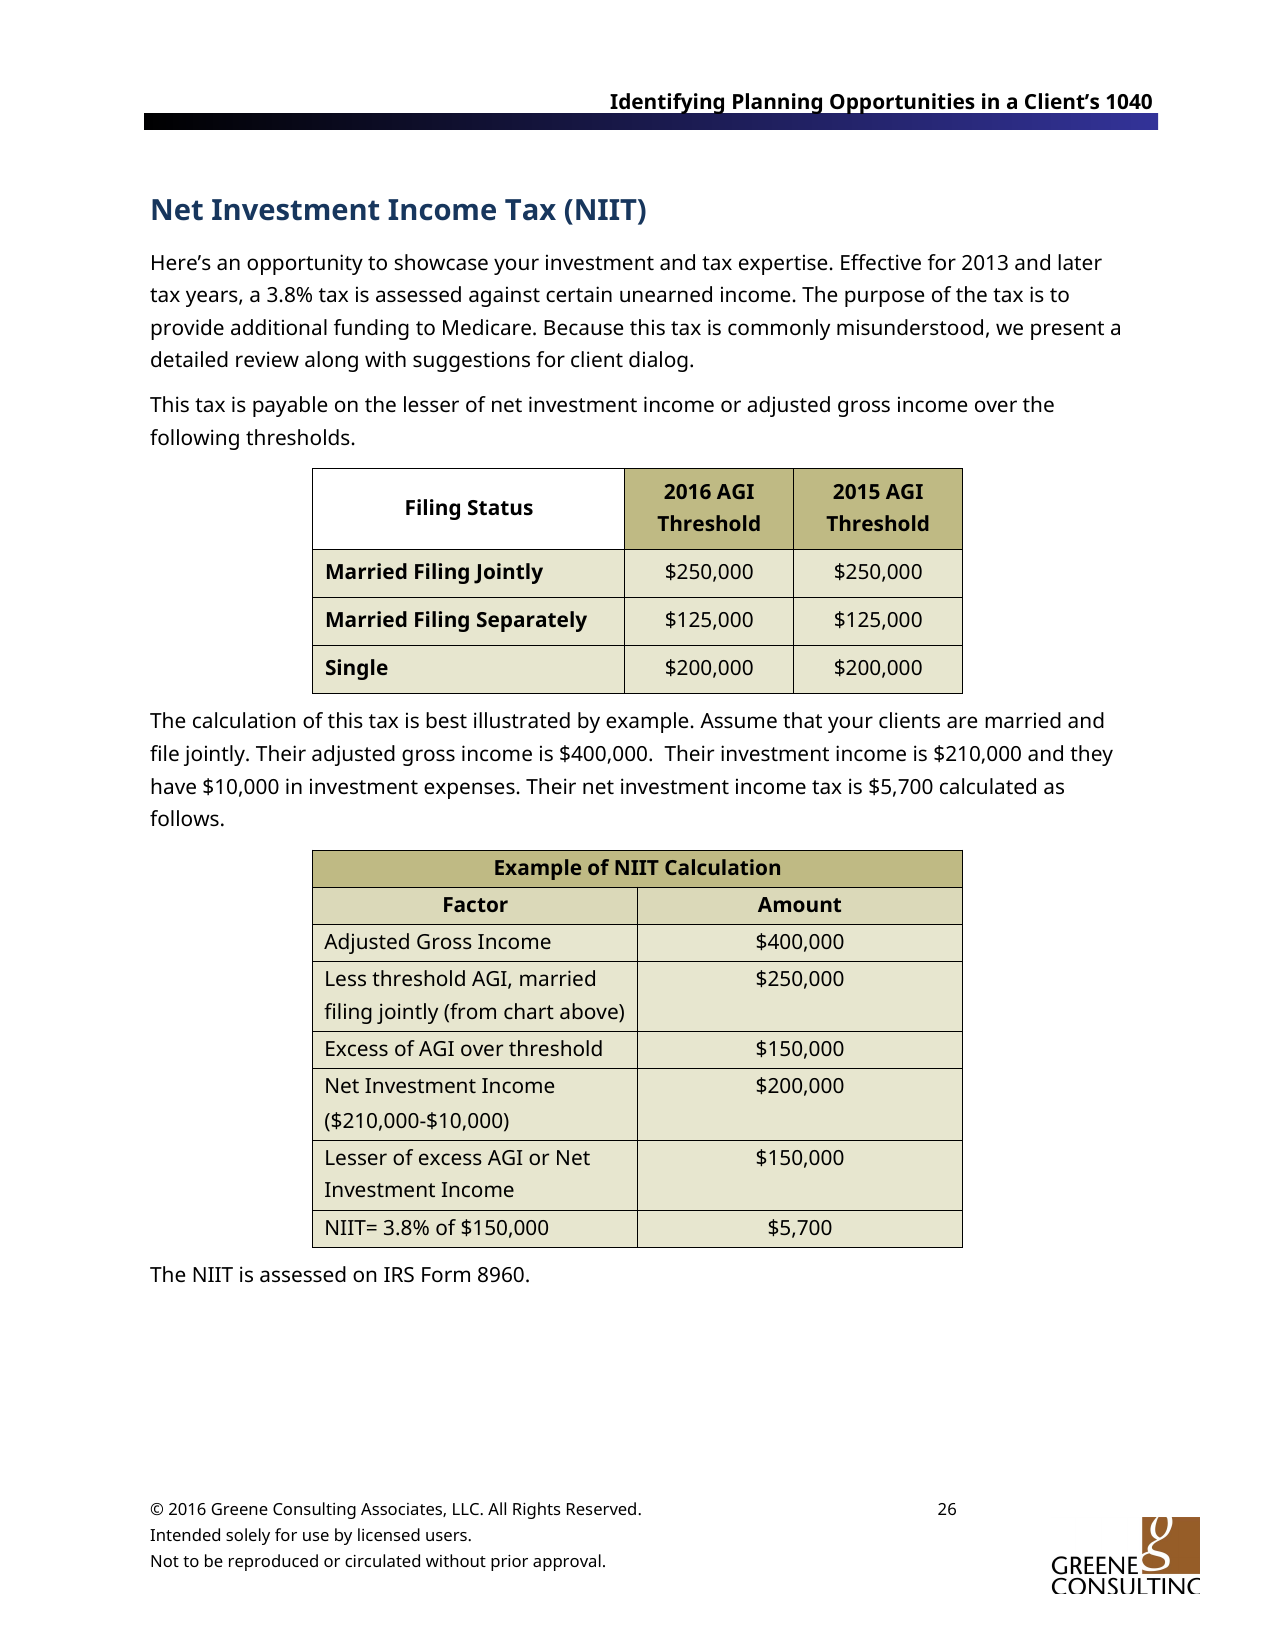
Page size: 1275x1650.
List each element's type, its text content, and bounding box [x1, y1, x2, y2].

table_cell Married Filing Jointly [313, 550, 624, 597]
text The calculation of this tax is best illustrated by example. Assume that your clients are married and file jointly. Their adjusted gross income is $400,000. Their investment income is $210,000 and they have $10,000 in investment expenses. Their net investment income tax is $5,700 calculated as follows. [150, 707, 1125, 833]
table_header 2016 AGI Threshold [625, 469, 793, 549]
table_cell $250,000 [638, 962, 962, 1031]
text The NIIT is assessed on IRS Form 8960. [150, 1260, 1125, 1289]
table_cell $200,000 [625, 646, 793, 693]
table_cell $200,000 [638, 1069, 962, 1140]
table_cell $150,000 [638, 1032, 962, 1068]
text This tax is payable on the lesser of net investment income or adjusted gross income over the following thresholds. [150, 391, 1125, 452]
table_cell $5,700 [638, 1211, 962, 1247]
table_cell $250,000 [625, 550, 793, 597]
table_cell Excess of AGI over threshold [313, 1032, 637, 1068]
subtitle Net Investment Income Tax (NIIT) [150, 189, 1125, 229]
table_cell Lesser of excess AGI or Net Investment Income [313, 1141, 637, 1210]
table_cell Single [313, 646, 624, 693]
table_cell $250,000 [794, 550, 962, 597]
table_cell NIIT= 3.8% of $150,000 [313, 1211, 637, 1247]
text Here’s an opportunity to showcase your investment and tax expertise. Effective for 2013 and later tax years, a 3.8% tax is assessed against certain unearned income. The purpose of the tax is to provide additional funding to Medicare. Because this tax is commonly misunderstood, we present a detailed review along with suggestions for client dialog. [150, 248, 1125, 374]
table_cell Married Filing Separately [313, 598, 624, 645]
table_cell $400,000 [638, 925, 962, 961]
table_cell $150,000 [638, 1141, 962, 1210]
table_header Example of NIIT Calculation [313, 851, 962, 887]
table_header 2015 AGI Threshold [794, 469, 962, 549]
table_cell Amount [638, 888, 962, 924]
table_cell Adjusted Gross Income [313, 925, 637, 961]
table_cell $200,000 [794, 646, 962, 693]
table_header Filing Status [313, 469, 624, 549]
picture [1050, 1517, 1200, 1593]
table_cell $125,000 [625, 598, 793, 645]
table_cell Factor [313, 888, 637, 924]
table_cell Net Investment Income ($210,000-$10,000) [313, 1069, 637, 1140]
table_cell $125,000 [794, 598, 962, 645]
table_cell Less threshold AGI, married filing jointly (from chart above) [313, 962, 637, 1031]
